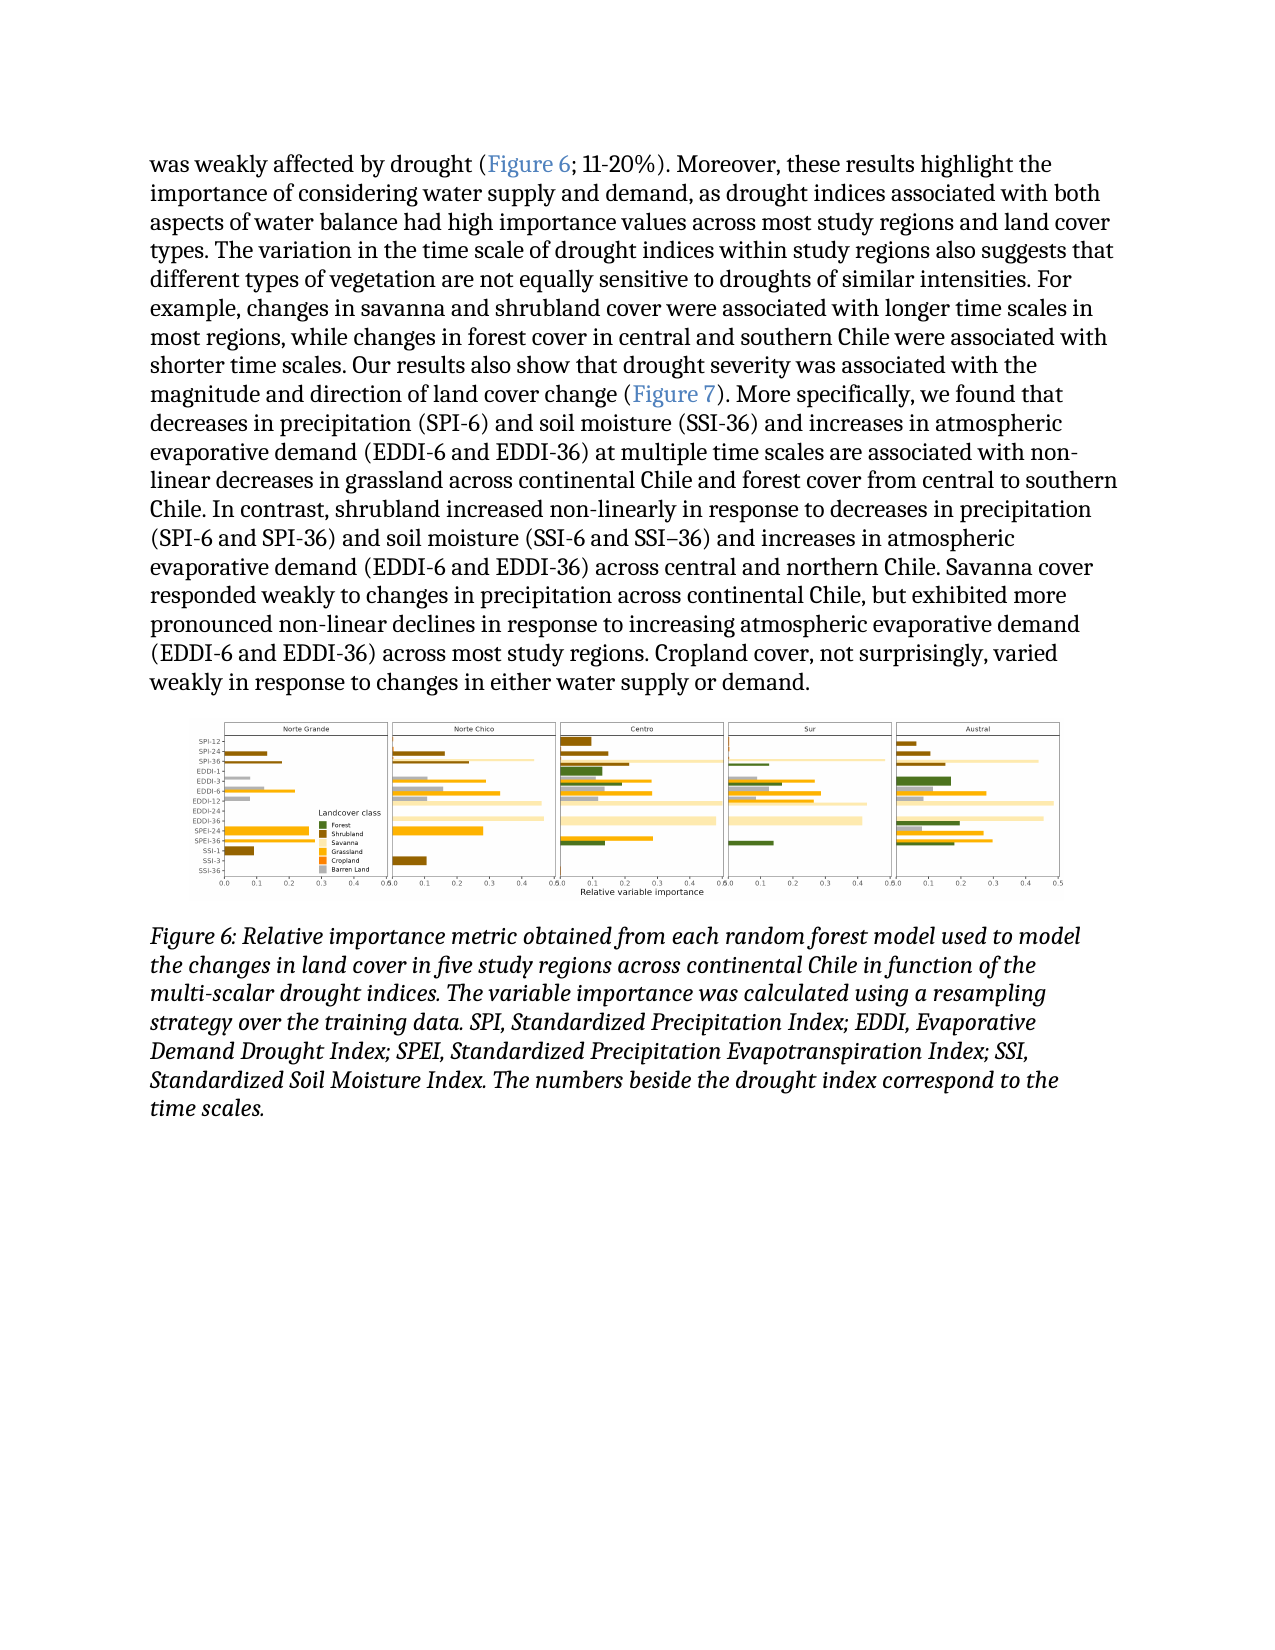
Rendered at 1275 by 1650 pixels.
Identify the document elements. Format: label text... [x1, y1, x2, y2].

table_header Figure 6: Relative importance metric obtained from each random forest model used to model the changes in land cover in five study regions across continental Chile in function of the multi-scalar drought indices. The variable importance was calculated using a resampling strategy over the training data. SPI, Standardized Precipitation Index; EDDI, Evaporative Demand Drought Index; SPEI, Standardized Precipitation Evapotranspiration Index; SSI, Standardized Soil Moisture Index. The numbers beside the drought index correspond to the time scales. [139, 715, 1114, 1136]
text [150, 150, 1125, 696]
picture [188, 718, 1064, 901]
